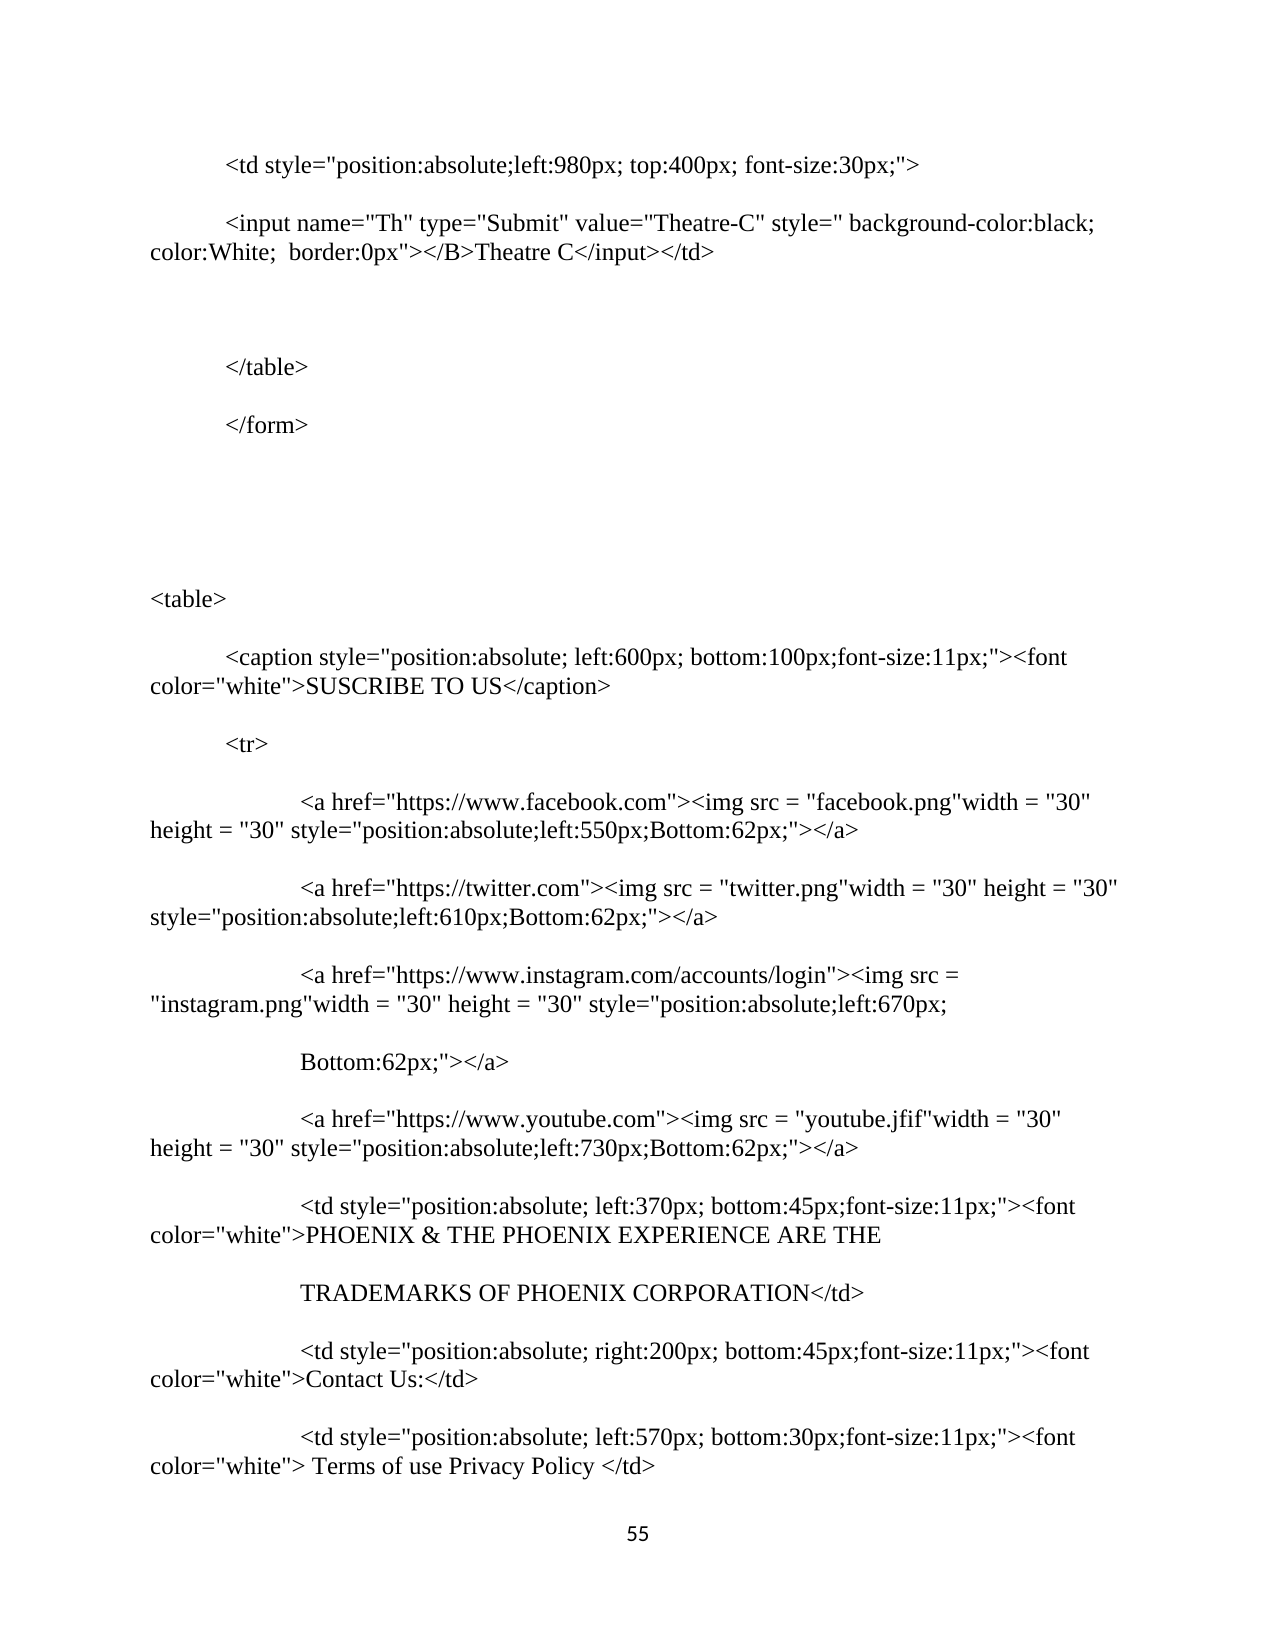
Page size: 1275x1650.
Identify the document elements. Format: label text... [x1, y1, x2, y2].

text <td style="position:absolute; right:200px; bottom:45px;font-size:11px;"><font color="white">Contact Us:</td> [150, 1336, 1125, 1393]
text <input name="Th" type="Submit" value="Theatre-C" style=" background-color:black; color:White; border:0px"></B>Theatre C</input></td> [150, 208, 1125, 265]
text </form> [150, 410, 1125, 439]
text <table> [150, 584, 1125, 613]
text <tr> [150, 729, 1125, 757]
text <td style="position:absolute; left:370px; bottom:45px;font-size:11px;"><font color="white">PHOENIX & THE PHOENIX EXPERIENCE ARE THE [150, 1191, 1125, 1249]
text <caption style="position:absolute; left:600px; bottom:100px;font-size:11px;"><font color="white">SUSCRIBE TO US</caption> [150, 642, 1125, 699]
text <a href="https://www.facebook.com"><img src = "facebook.png"width = "30" height = "30" style="position:absolute;left:550px;Bottom:62px;"></a> [150, 787, 1125, 844]
text </table> [150, 352, 1125, 381]
text <td style="position:absolute; left:570px; bottom:30px;font-size:11px;"><font color="white"> Terms of use Privacy Policy </td> [150, 1422, 1125, 1480]
text Bottom:62px;"></a> [150, 1047, 1125, 1075]
text <a href="https://www.youtube.com"><img src = "youtube.jfif"width = "30" height = "30" style="position:absolute;left:730px;Bottom:62px;"></a> [150, 1104, 1125, 1162]
text <td style="position:absolute;left:980px; top:400px; font-size:30px;"> [150, 150, 1125, 179]
text <a href="https://twitter.com"><img src = "twitter.png"width = "30" height = "30" style="position:absolute;left:610px;Bottom:62px;"></a> [150, 873, 1125, 931]
text <a href="https://www.instagram.com/accounts/login"><img src = "instagram.png"width = "30" height = "30" style="position:absolute;left:670px; [150, 960, 1125, 1017]
text TRADEMARKS OF PHOENIX CORPORATION</td> [150, 1278, 1125, 1307]
